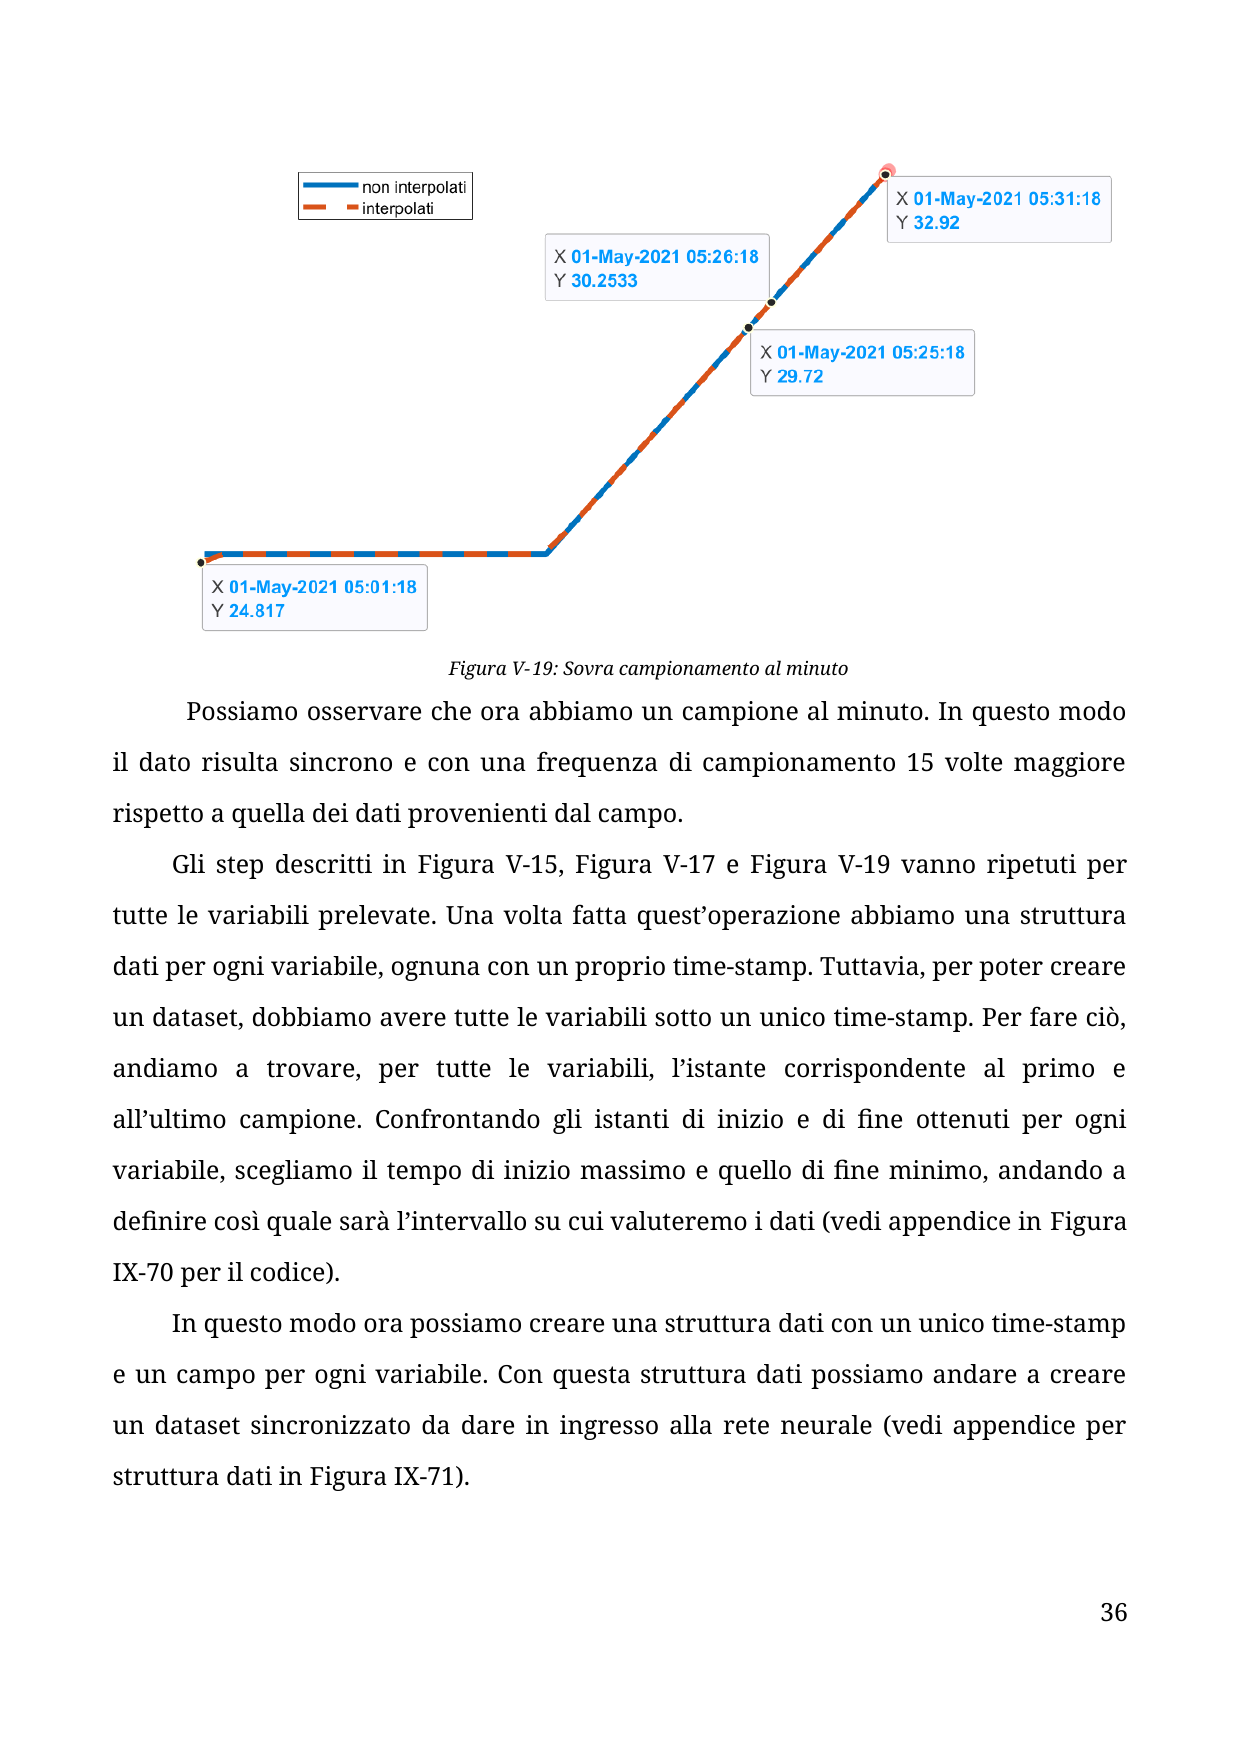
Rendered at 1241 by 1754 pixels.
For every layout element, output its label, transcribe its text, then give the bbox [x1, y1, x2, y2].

text Possiamo osservare che ora abbiamo un campione al minuto. In questo modo il dato risulta sincrono e con una frequenza di campionamento 15 volte maggiore rispetto a quella dei dati provenienti dal campo. [112, 693, 1128, 829]
picture [177, 150, 1122, 639]
